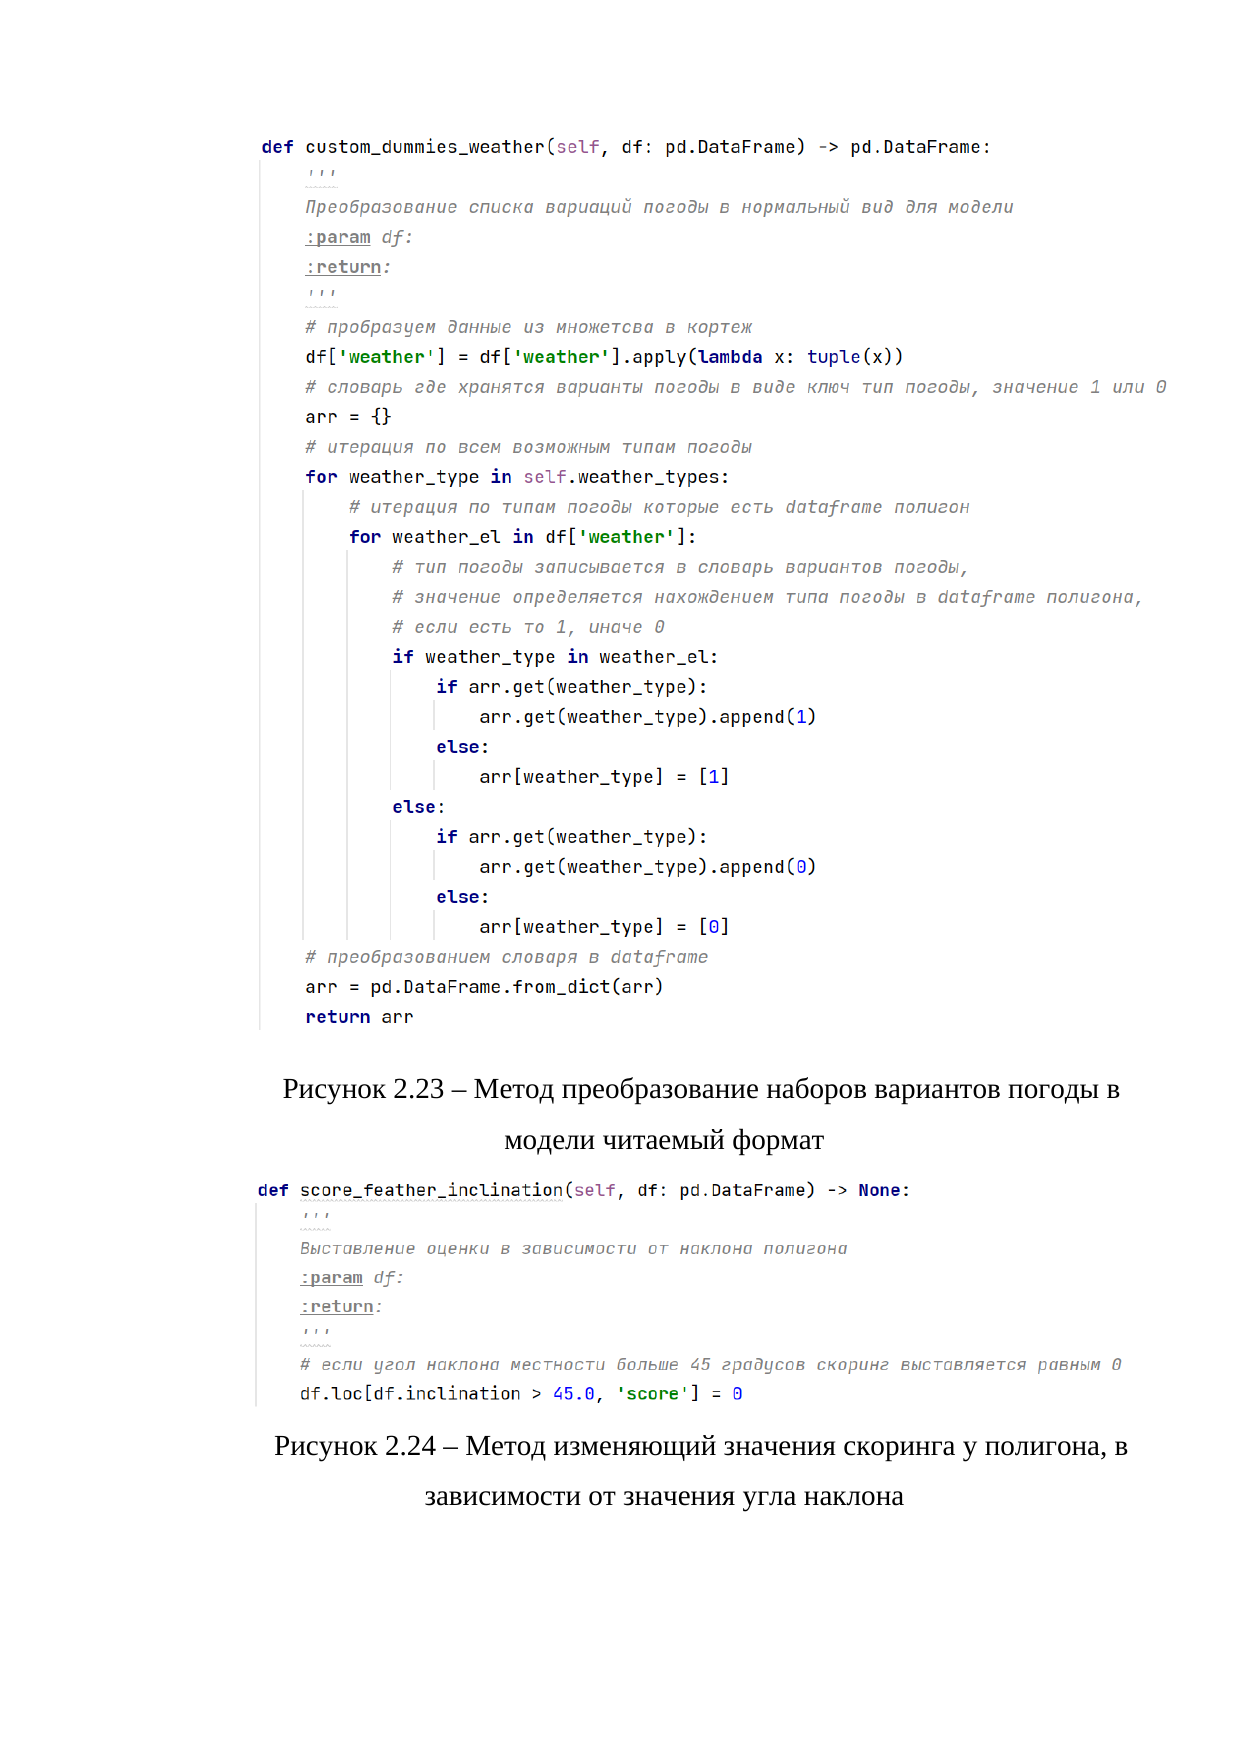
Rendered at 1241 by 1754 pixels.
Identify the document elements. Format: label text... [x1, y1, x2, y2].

text Рисунок 2.24 – Метод изменяющий значения скоринга у полигона, в зависимости от значения угла наклона [177, 1428, 1152, 1512]
picture [251, 118, 1226, 1058]
picture [251, 1172, 1226, 1414]
text Рисунок 2.23 – Метод преобразование наборов вариантов погоды в модели читаемый формат [177, 1072, 1152, 1155]
